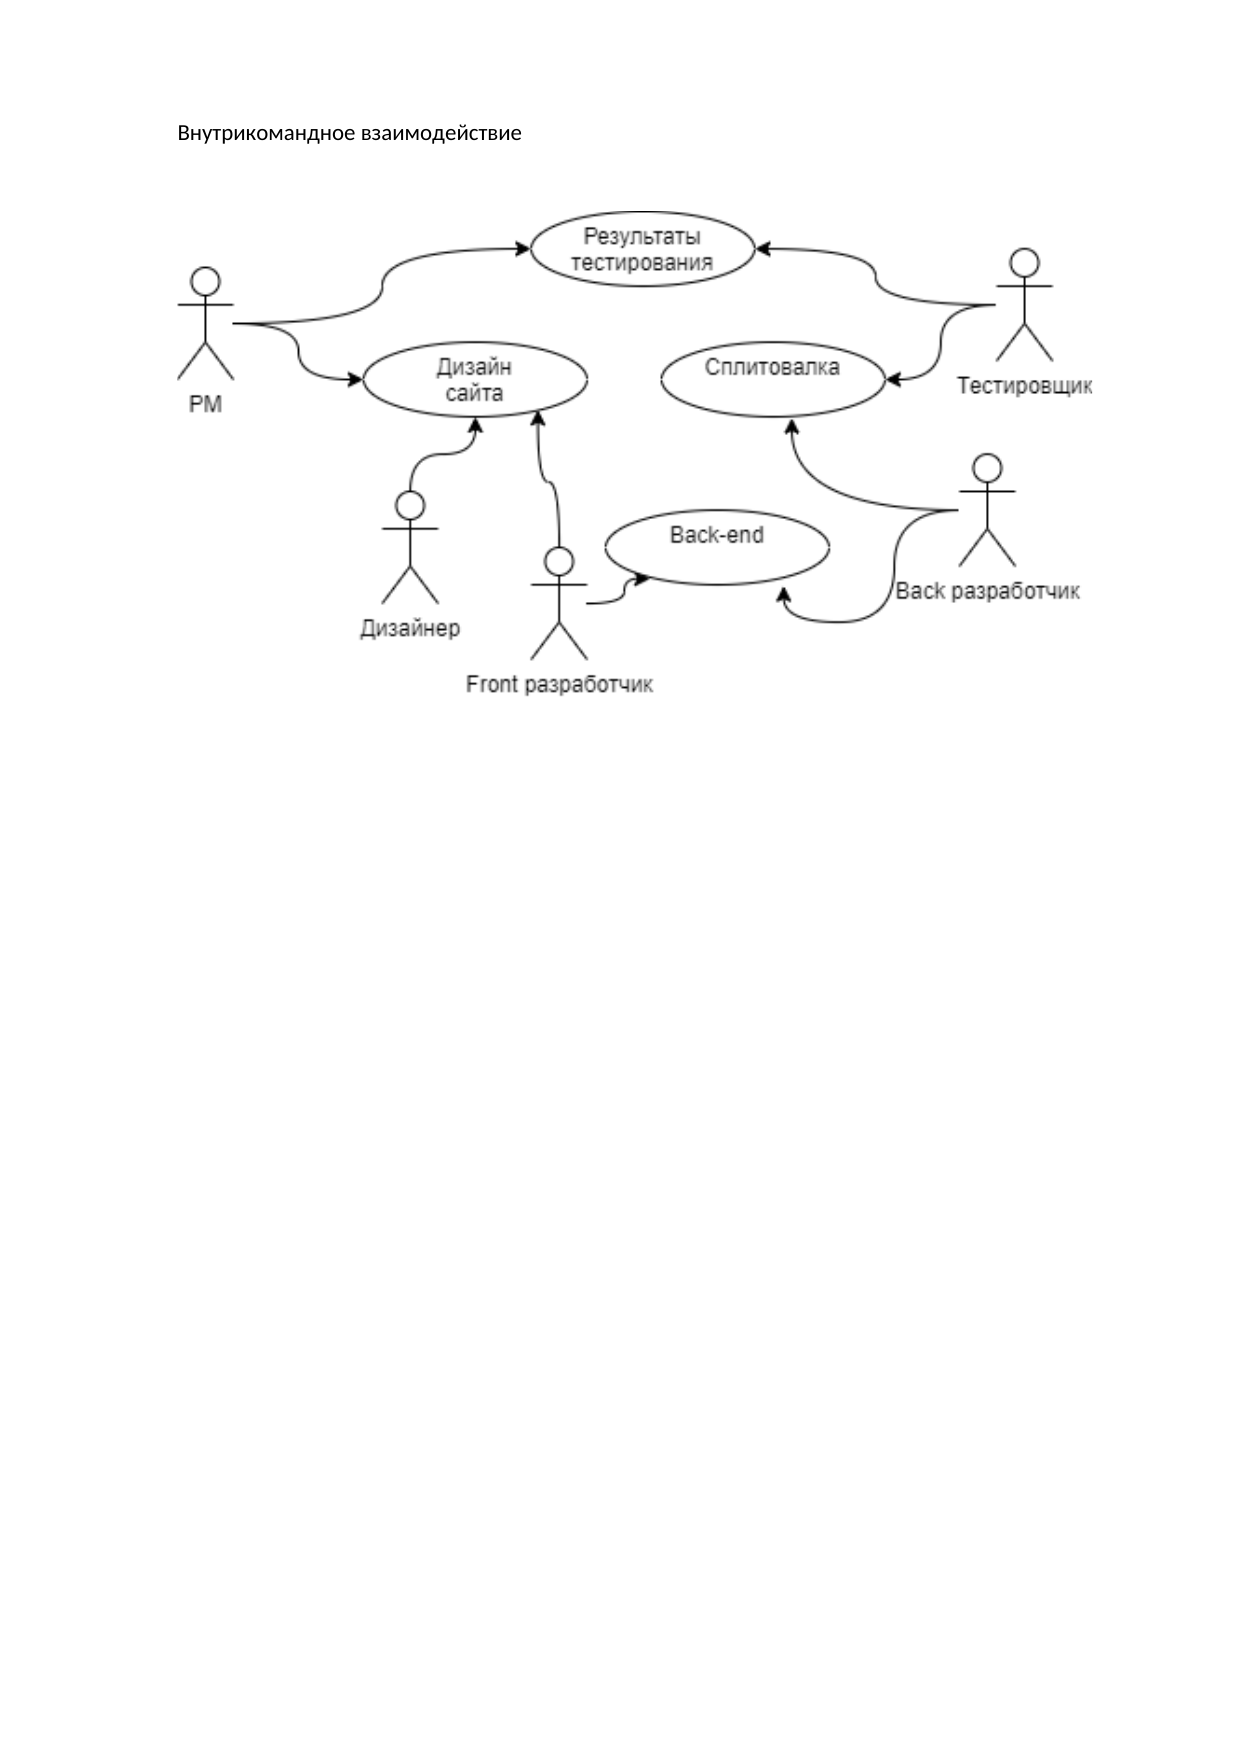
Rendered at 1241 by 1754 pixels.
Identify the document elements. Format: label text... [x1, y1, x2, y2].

text Внутрикомандное взаимодействие [177, 118, 1152, 146]
picture [177, 211, 1093, 700]
